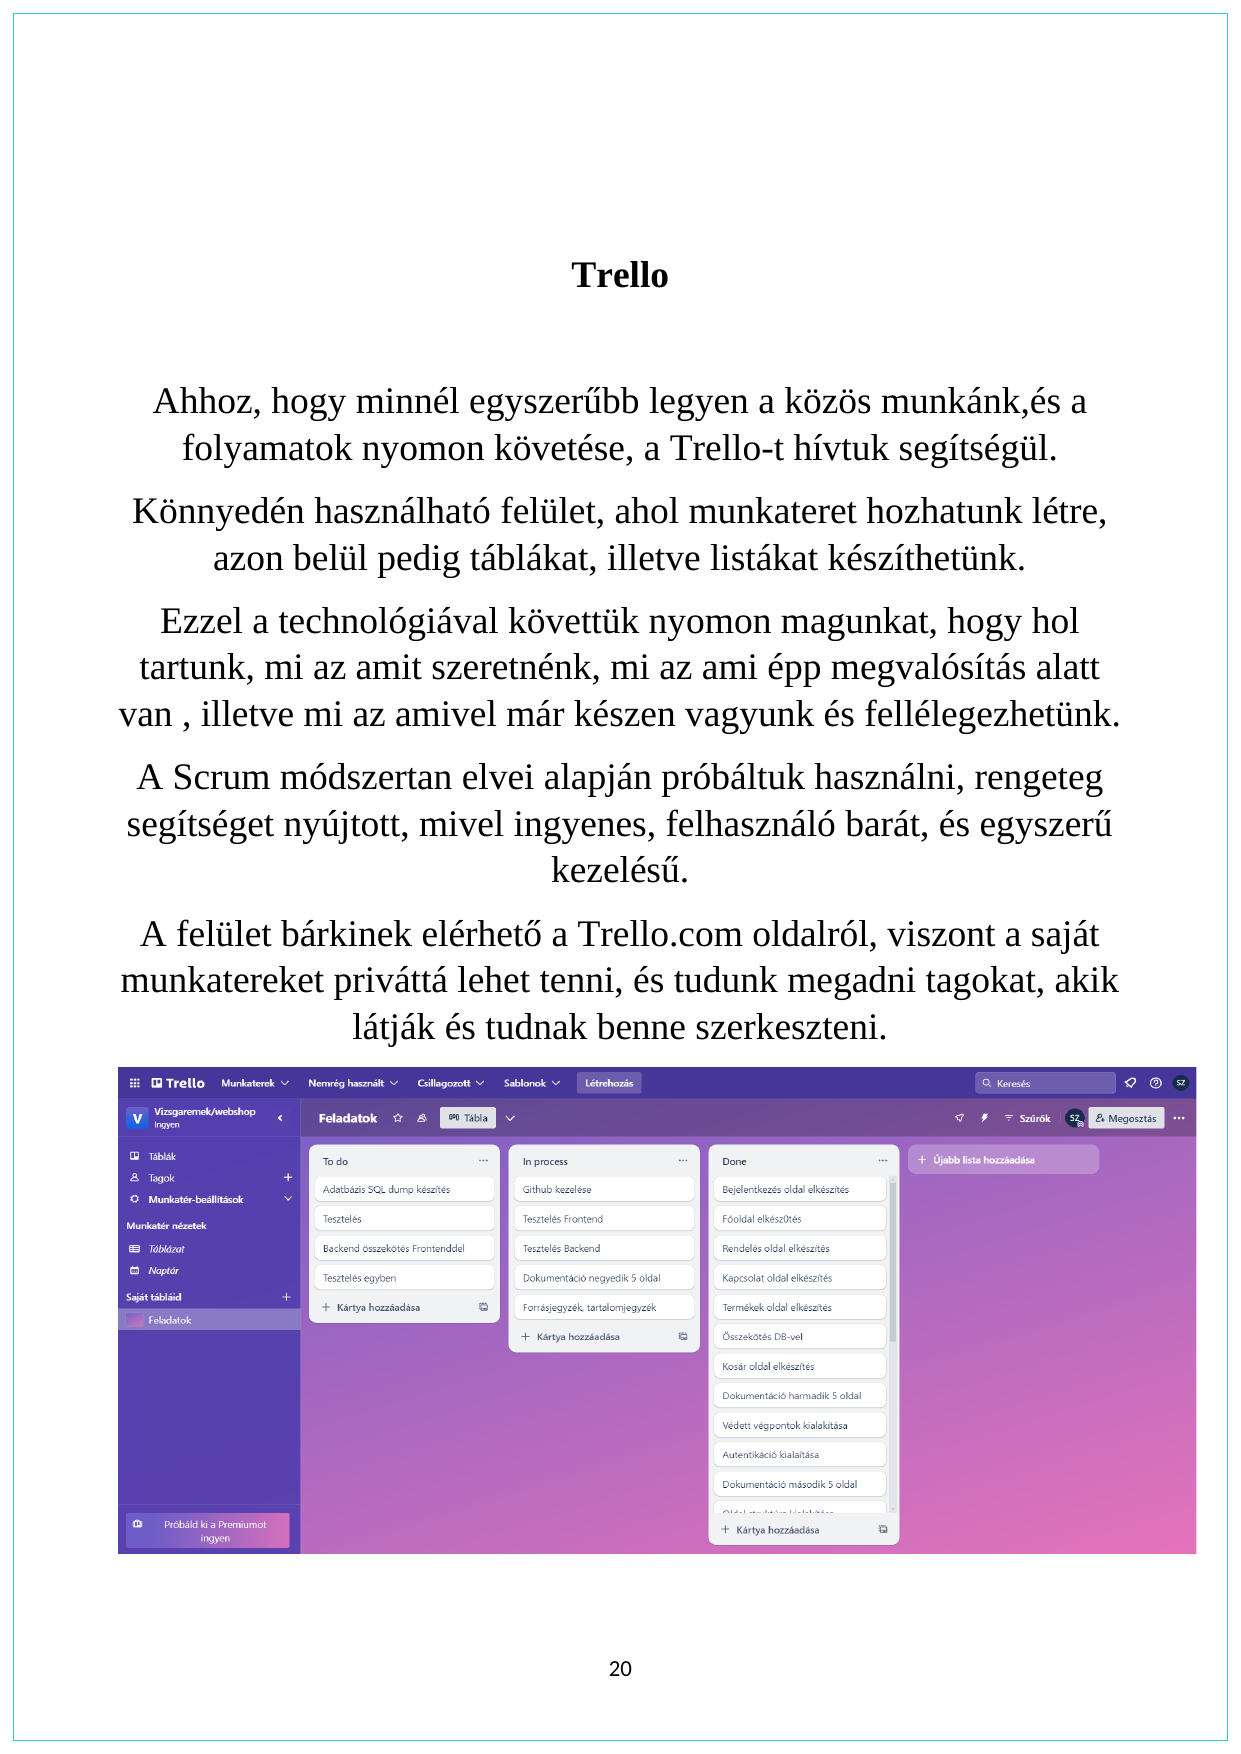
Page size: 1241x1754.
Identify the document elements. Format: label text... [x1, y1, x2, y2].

text Trello [118, 252, 1122, 295]
picture [118, 1067, 1197, 1554]
text A felület bárkinek elérhető a Trello.com oldalról, viszont a saját munkatereket priváttá lehet tenni, és tudunk megadni tagokat, akik látják és tudnak benne szerkeszteni. [118, 911, 1122, 1047]
text Könnyedén használható felület, ahol munkateret hozhatunk létre, azon belül pedig táblákat, illetve listákat készíthetünk. [118, 488, 1122, 578]
text Ahhoz, hogy minnél egyszerűbb legyen a közös munkánk,és a folyamatok nyomon követése, a Trello-t hívtuk segítségül. [118, 379, 1122, 468]
text A Scrum módszertan elvei alapján próbáltuk használni, rengeteg segítséget nyújtott, mivel ingyenes, felhasználó barát, és egyszerű kezelésű. [118, 754, 1122, 891]
text Ezzel a technológiával követtük nyomon magunkat, hogy hol tartunk, mi az amit szeretnénk, mi az ami épp megvalósítás alatt van , illetve mi az amivel már készen vagyunk és fellélegezhetünk. [118, 598, 1122, 734]
